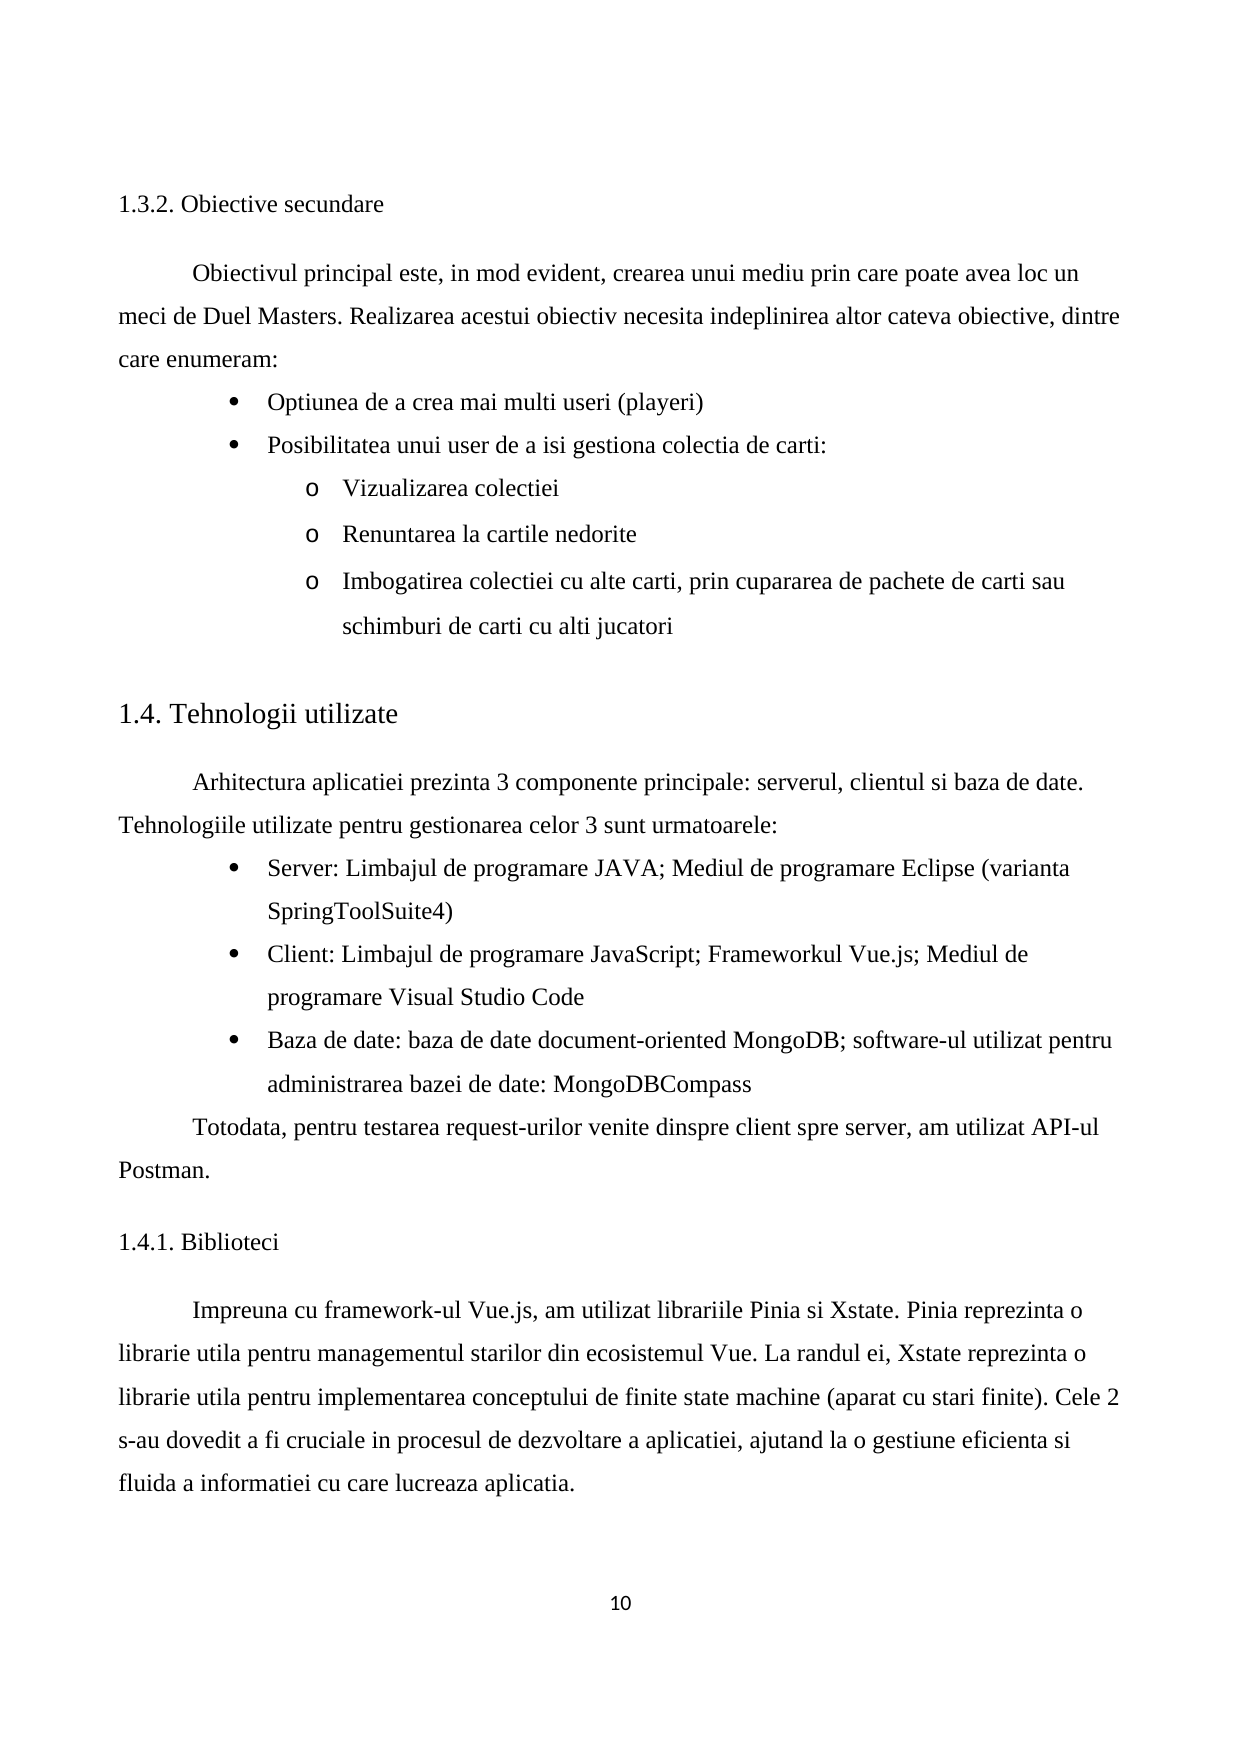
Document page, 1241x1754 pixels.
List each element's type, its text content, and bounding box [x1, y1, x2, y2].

text Arhitectura aplicatiei prezinta 3 componente principale: serverul, clientul si baza de date. Tehnologiile utilizate pentru gestionarea celor 3 sunt urmatoarele: [118, 767, 1122, 839]
text Obiectivul principal este, in mod evident, crearea unui mediu prin care poate avea loc un meci de Duel Masters. Realizarea acestui obiectiv necesita indeplinirea altor cateva obiective, dintre care enumeram: [118, 258, 1122, 373]
list Server: Limbajul de programare JAVA; Mediul de programare Eclipse (varianta SpringToolSuite4) [229, 853, 1122, 925]
text 1.4. Tehnologii utilizate [118, 696, 1122, 729]
list Baza de date: baza de date document-oriented MongoDB; software-ul utilizat pentru administrarea bazei de date: MongoDBCompass [229, 1026, 1122, 1097]
list Renuntarea la cartile nedorite [304, 519, 1122, 550]
text 1.3.2. Obiective secundare [118, 189, 1122, 218]
text Impreuna cu framework-ul Vue.js, am utilizat librariile Pinia si Xstate. Pinia reprezinta o librarie utila pentru managementul starilor din ecosistemul Vue. La randul ei, Xstate reprezinta o librarie utila pentru implementarea conceptului de finite state machine (aparat cu stari finite). Cele 2 s-au dovedit a fi cruciale in procesul de dezvoltare a aplicatiei, ajutand la o gestiune eficienta si fluida a informatiei cu care lucreaza aplicatia. [118, 1295, 1122, 1497]
list Imbogatirea colectiei cu alte carti, prin cupararea de pachete de carti sau schimburi de carti cu alti jucatori [304, 566, 1122, 640]
list Optiunea de a crea mai multi useri (playeri) [229, 387, 1122, 416]
text 1.4.1. Biblioteci [118, 1227, 1122, 1256]
list Posibilitatea unui user de a isi gestiona colectia de carti: [229, 430, 1122, 459]
list Vizualizarea colectiei [304, 473, 1122, 504]
list Client: Limbajul de programare JavaScript; Frameworkul Vue.js; Mediul de programare Visual Studio Code [229, 939, 1122, 1011]
text Totodata, pentru testarea request-urilor venite dinspre client spre server, am utilizat API-ul Postman. [118, 1112, 1122, 1184]
